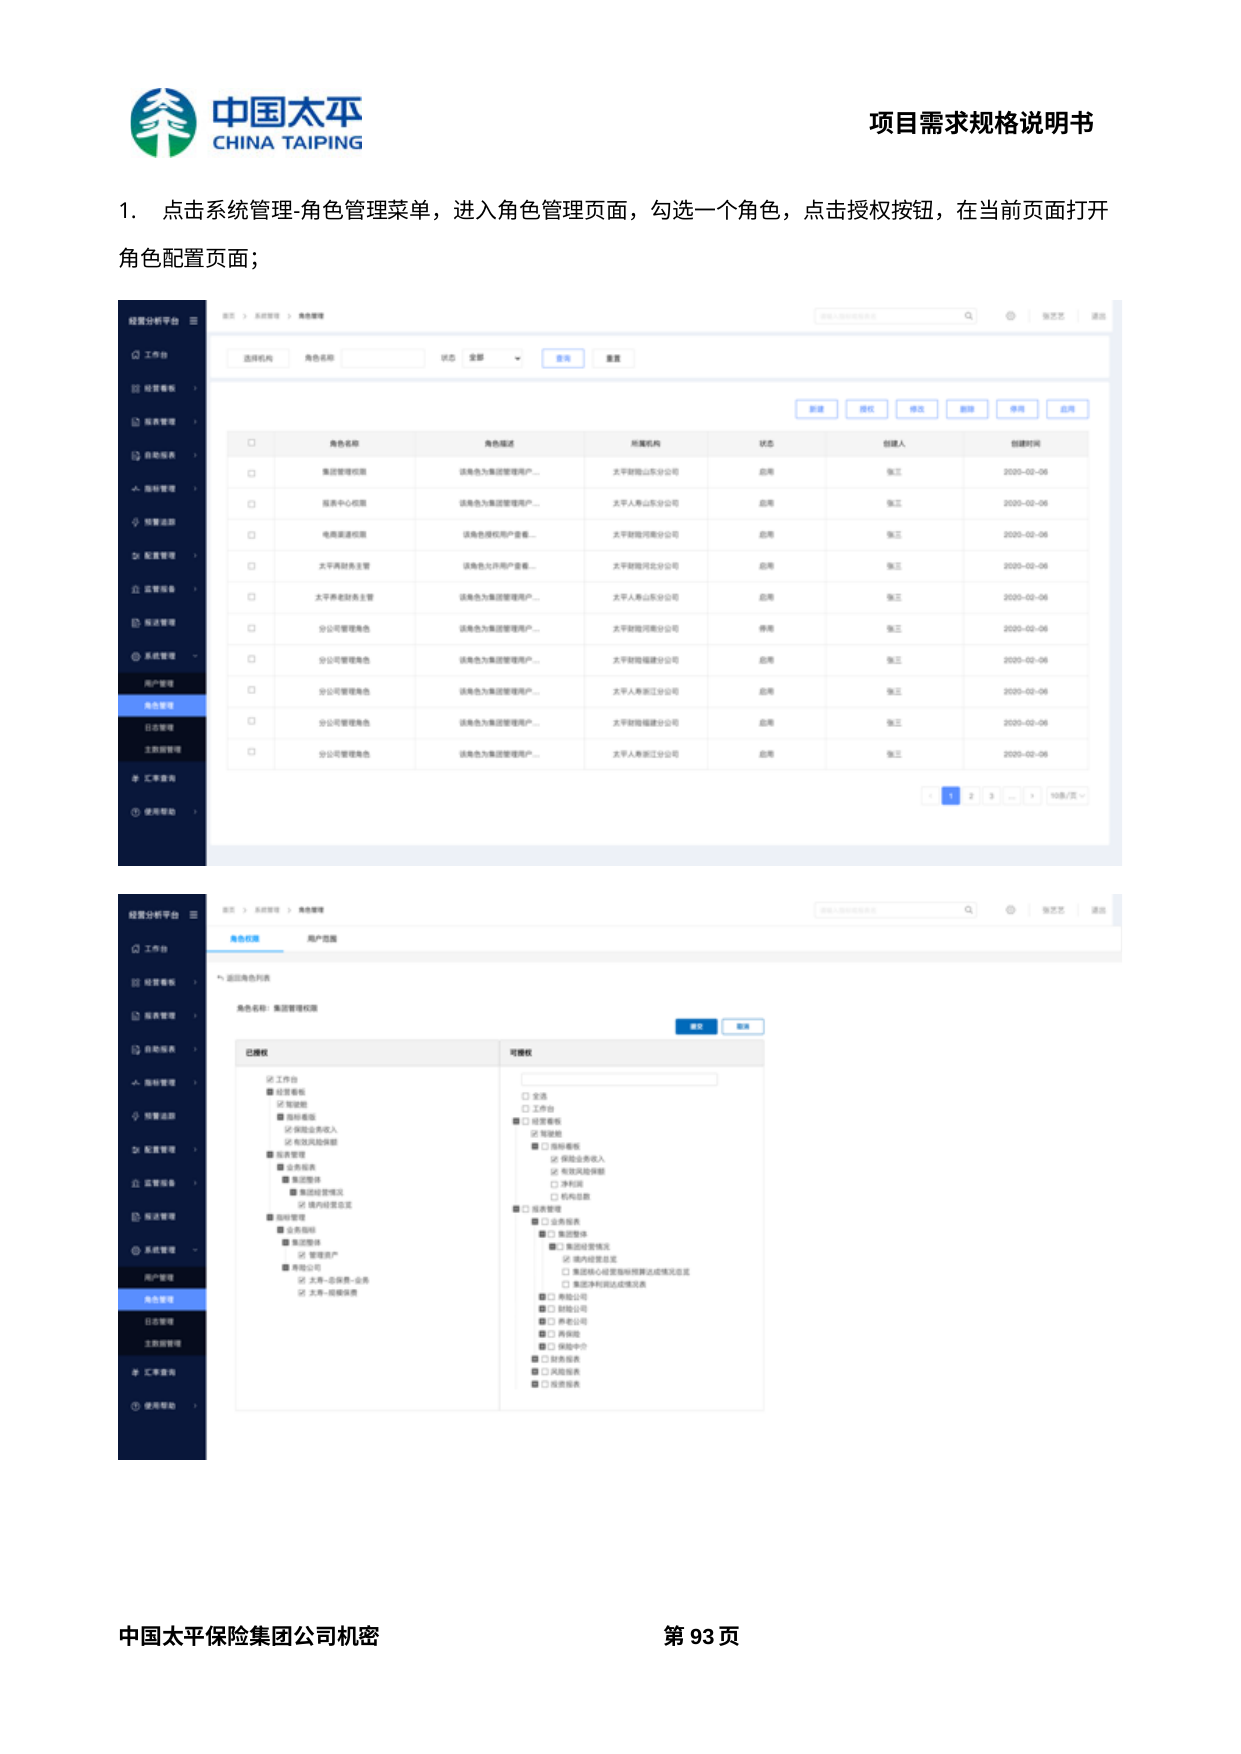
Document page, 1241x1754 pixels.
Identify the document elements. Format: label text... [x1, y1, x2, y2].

picture [130, 88, 362, 158]
list 点击系统管理-角色管理菜单，进入角色管理页面，勾选一个角色，点击授权按钮，在当前页面打开角色配置页面； [118, 193, 1122, 272]
picture [118, 894, 1123, 1460]
picture [118, 300, 1123, 866]
